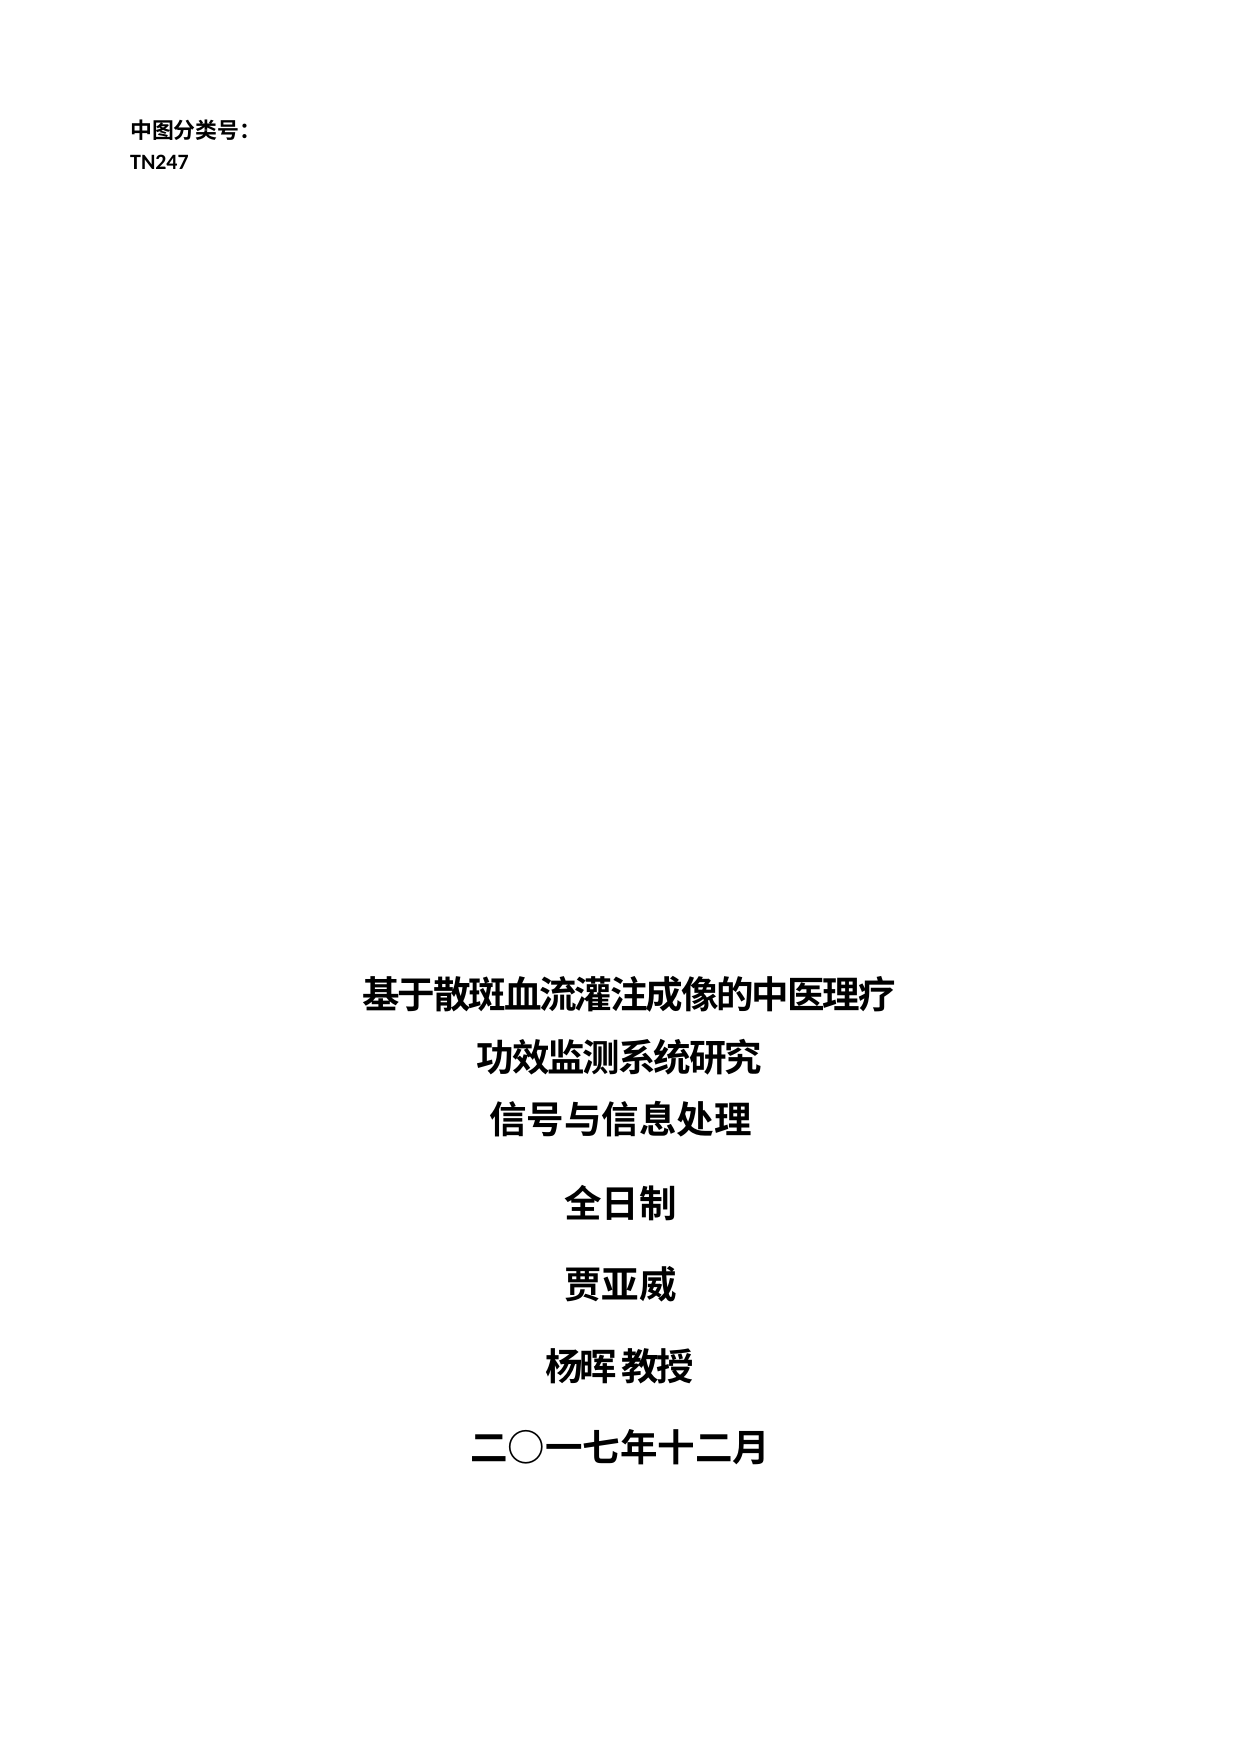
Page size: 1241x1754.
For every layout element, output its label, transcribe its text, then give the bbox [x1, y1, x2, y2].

text TN247 [75, 145, 1165, 178]
text 中图分类号： [75, 113, 1165, 145]
